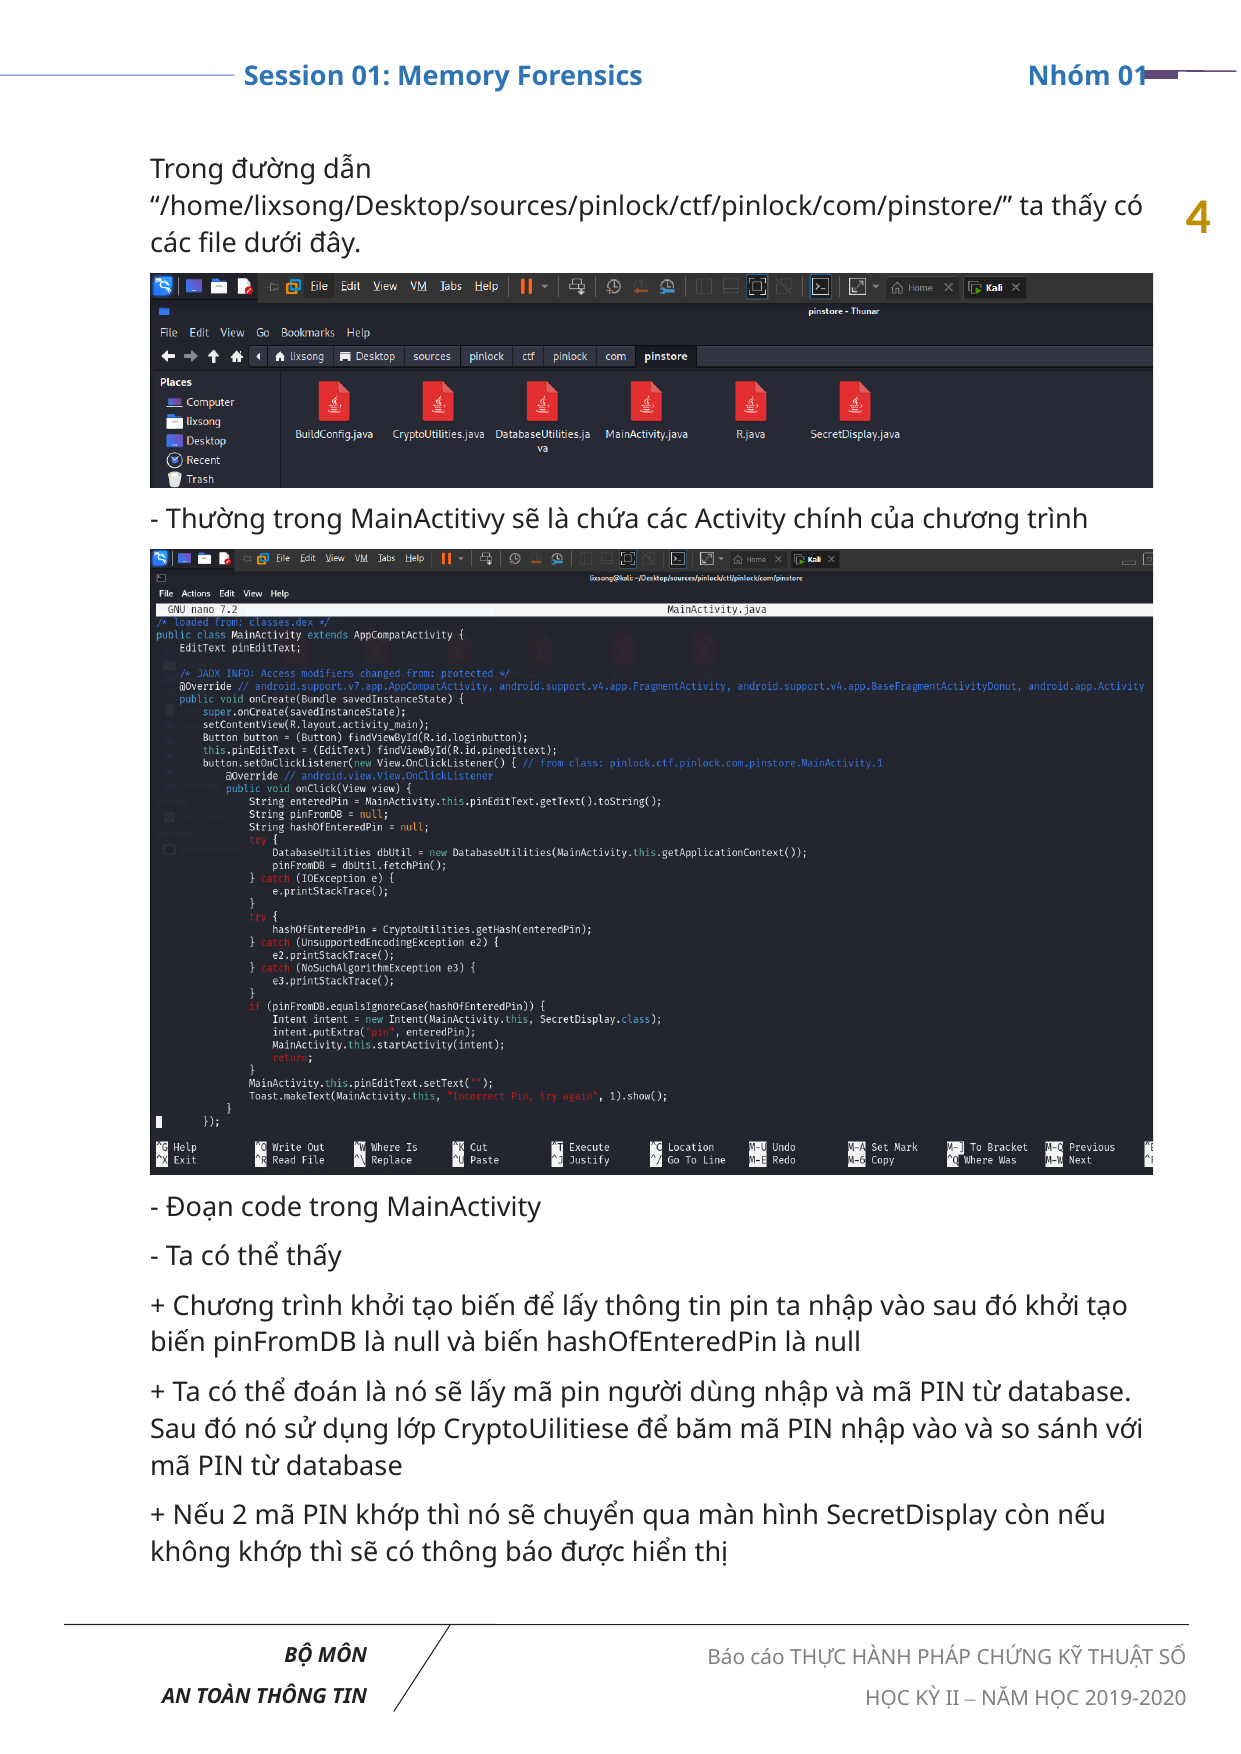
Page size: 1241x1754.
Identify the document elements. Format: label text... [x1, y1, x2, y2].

text Trong đường dẫn “/home/lixsong/Desktop/sources/pinlock/ctf/pinlock/com/pinstore/” ta thấy có các file dưới đây. [150, 150, 1153, 261]
text + Chương trình khởi tạo biến để lấy thông tin pin ta nhập vào sau đó khởi tạo biến pinFromDB là null và biến hashOfEnteredPin là null [150, 1286, 1153, 1360]
picture [150, 273, 1154, 488]
picture [150, 549, 1154, 1175]
text - Đoạn code trong MainActivity [150, 1187, 1153, 1224]
text - Thường trong MainActitivy sẽ là chứa các Activity chính của chương trình [150, 500, 1153, 537]
text + Nếu 2 mã PIN khớp thì nó sẽ chuyển qua màn hình SecretDisplay còn nếu không khớp thì sẽ có thông báo được hiển thị [150, 1495, 1153, 1569]
text - Ta có thể thấy [150, 1237, 1153, 1273]
text + Ta có thể đoán là nó sẽ lấy mã pin người dùng nhập và mã PIN từ database. Sau đó nó sử dụng lớp CryptoUilitiese để băm mã PIN nhập vào và so sánh với mã PIN từ database [150, 1372, 1153, 1483]
